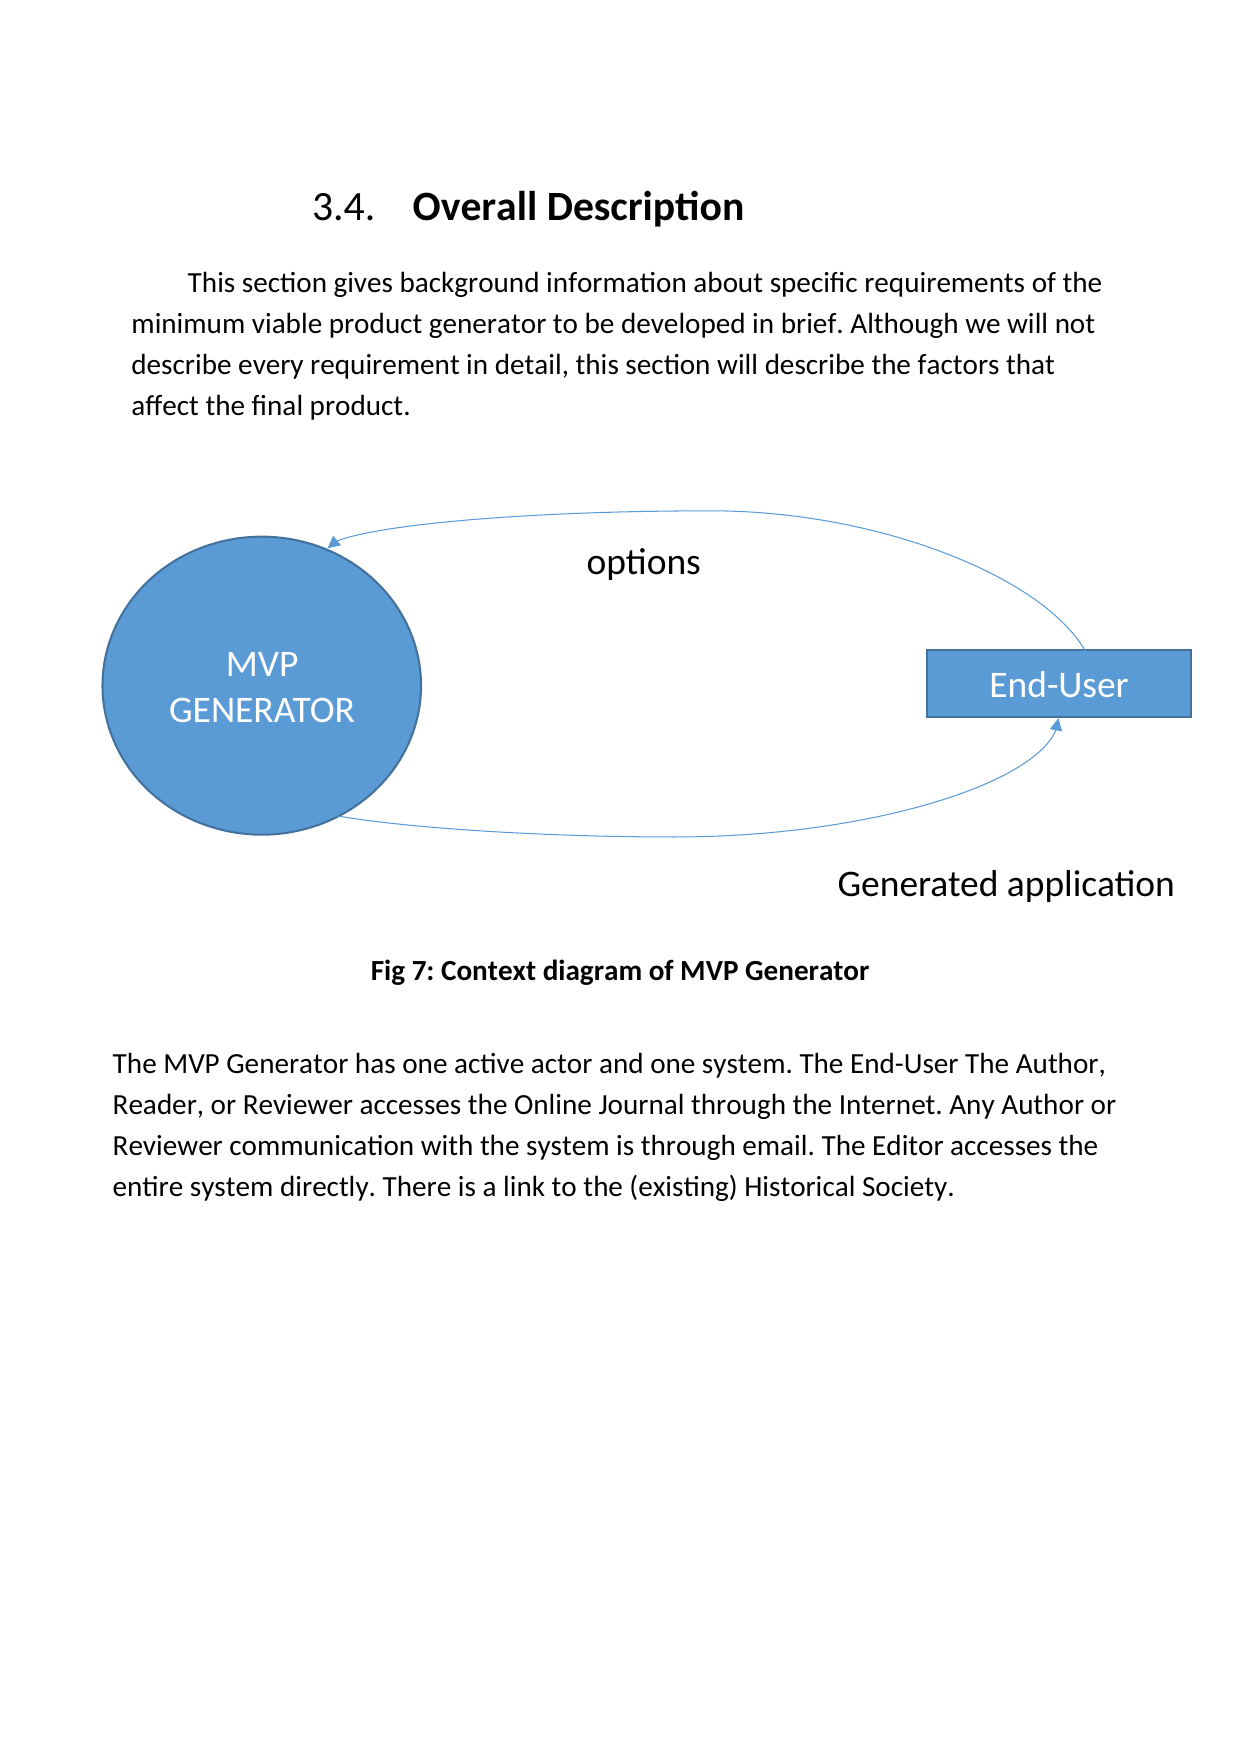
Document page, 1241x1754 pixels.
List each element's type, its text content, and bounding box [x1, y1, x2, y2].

text The MVP Generator has one active actor and one system. The End-User The Author, Reader, or Reviewer accesses the Online Journal through the Internet. Any Author or Reviewer communication with the system is through email. The Editor accesses the entire system directly. There is a link to the (existing) Historical Society. [112, 1045, 1128, 1204]
text This section gives background information about specific requirements of the minimum viable product generator to be developed in brief. Although we will not describe every requirement in detail, this section will describe the factors that affect the final product. [131, 264, 1128, 423]
list Overall Description [262, 182, 1128, 230]
text Fig 7: Context diagram of MVP Generator [112, 952, 1128, 987]
